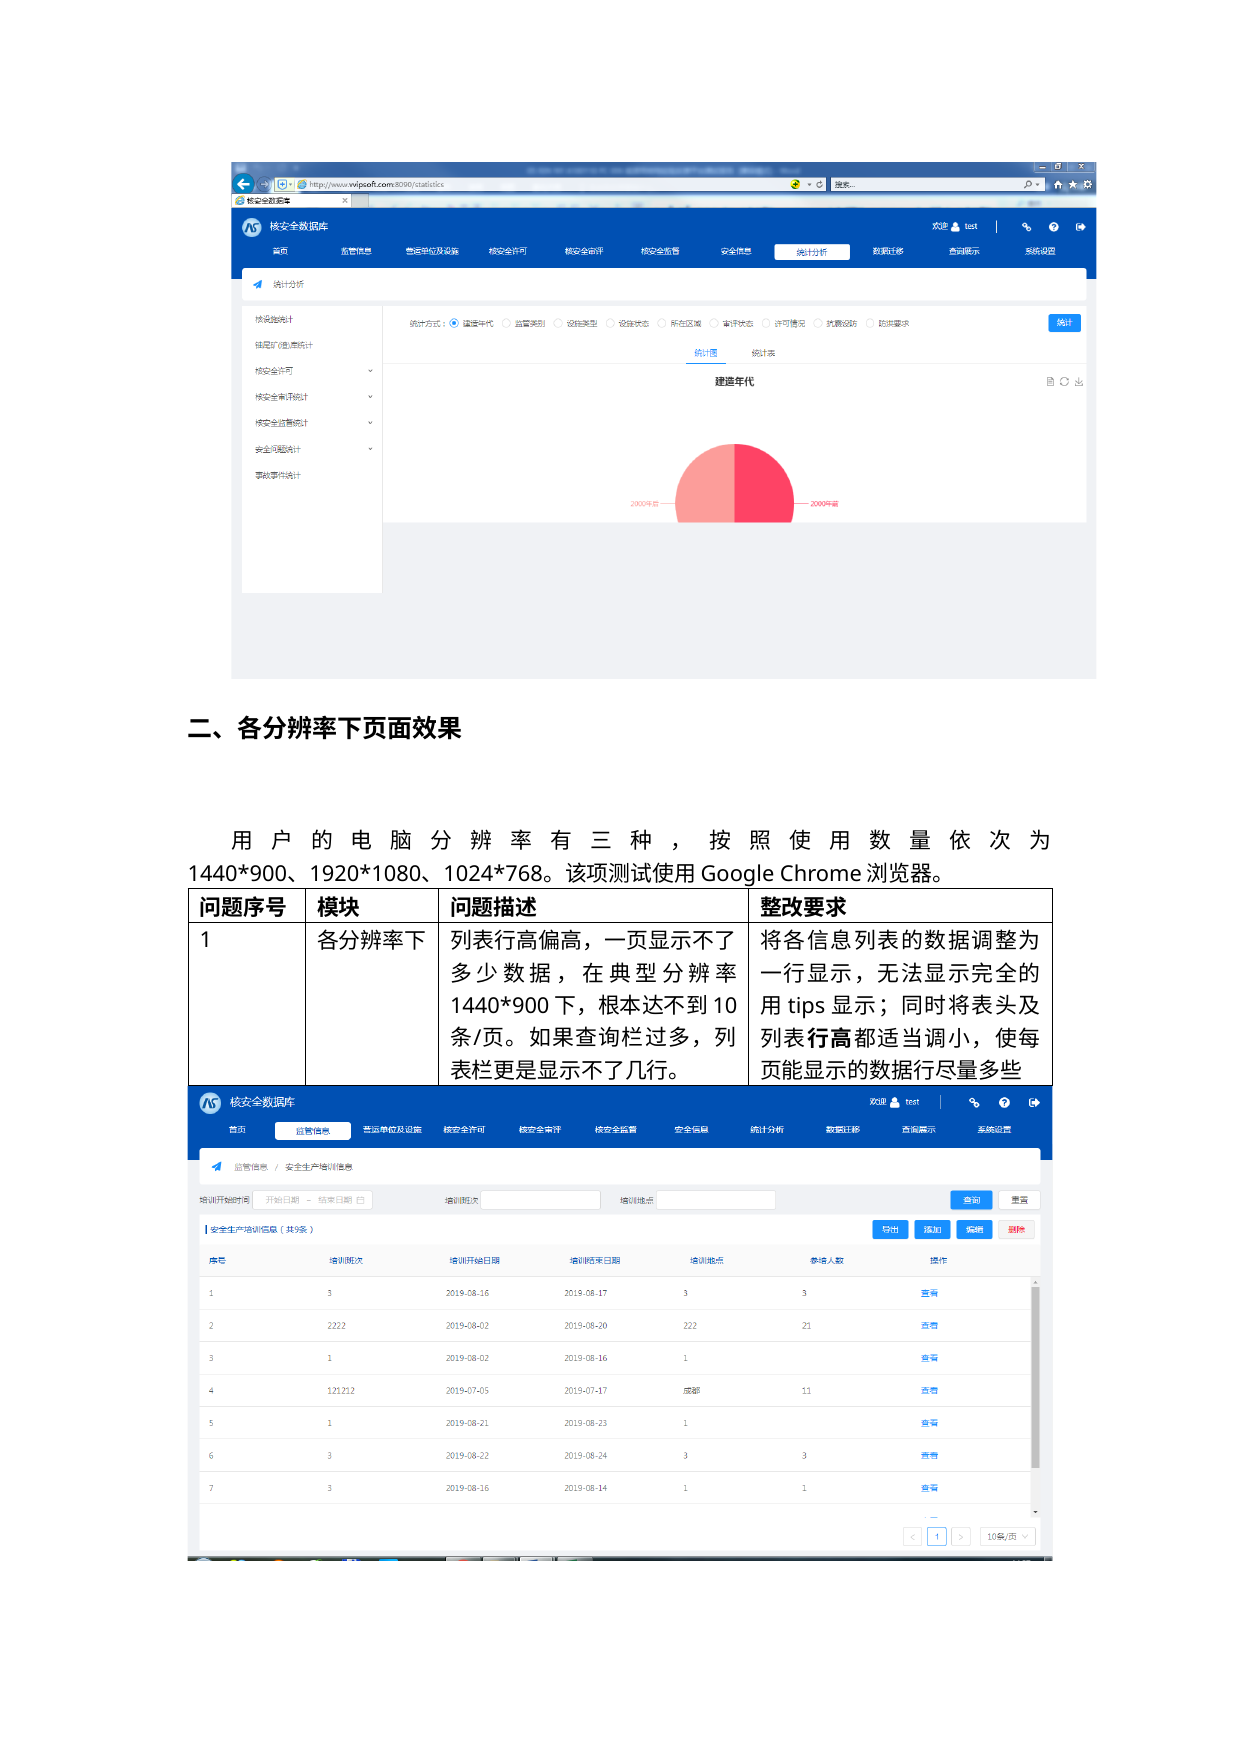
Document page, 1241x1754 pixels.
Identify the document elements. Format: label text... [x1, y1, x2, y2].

table_cell 将各信息列表的数据调整为一行显示，无法显示完全的用tips显示；同时将表头及列表行高都适当调小，使每页能显示的数据行尽量多些 [749, 923, 1052, 1085]
text 用户的电脑分辨率有三种，按照使用数量依次为1440*900、1920*1080、1024*768。该项测试使用Google Chrome浏览器。 [187, 823, 1053, 888]
picture [187, 1086, 1053, 1561]
table_header 整改要求 [749, 889, 1052, 922]
table_cell 各分辨率下 [306, 923, 438, 1085]
table_header 模块 [306, 889, 438, 922]
table_header 问题序号 [189, 889, 305, 922]
table_header 问题描述 [439, 889, 748, 922]
picture [231, 162, 1097, 679]
subtitle 二、各分辨率下页面效果 [187, 694, 1053, 759]
table_cell [189, 923, 305, 1085]
table_cell 列表行高偏高，一页显示不了多少数据，在典型分辨率1440*900下，根本达不到10条/页。如果查询栏过多，列表栏更是显示不了几行。 [439, 923, 748, 1085]
